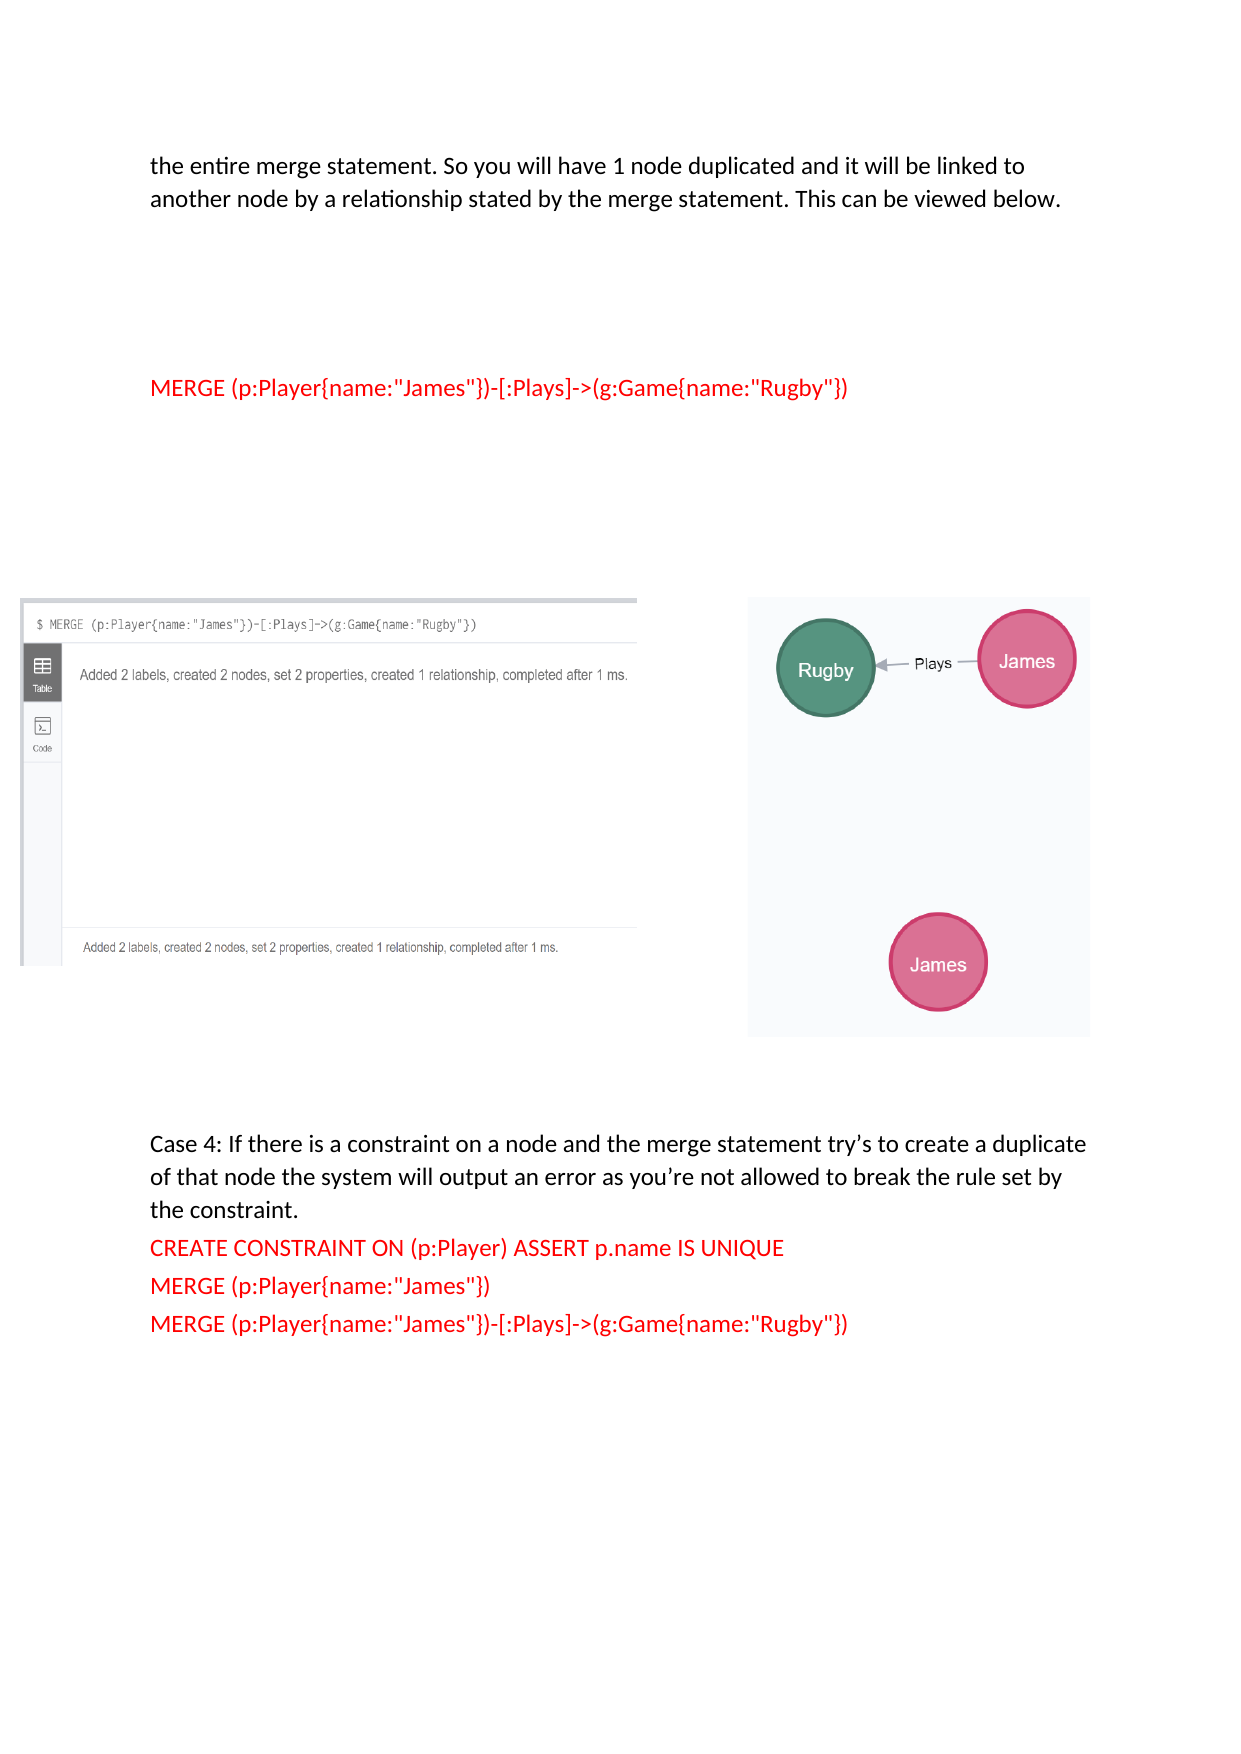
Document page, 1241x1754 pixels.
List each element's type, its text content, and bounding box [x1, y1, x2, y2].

text Case 4: If there is a constraint on a node and the merge statement try’s to create a duplicate of that node the system will output an error as you’re not allowed to break the rule set by the constraint. [150, 1128, 1090, 1225]
text MERGE (p:Player{name:"James"})-[:Plays]->(g:Game{name:"Rugby"}) [150, 372, 1090, 403]
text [150, 150, 1090, 213]
picture [747, 597, 1091, 1037]
text MERGE (p:Player{name:"James"})-[:Plays]->(g:Game{name:"Rugby"}) [150, 1308, 1090, 1338]
picture [20, 598, 637, 966]
text CREATE CONSTRAINT ON (p:Player) ASSERT p.name IS UNIQUE [150, 1232, 1090, 1263]
text MERGE (p:Player{name:"James"}) [150, 1270, 1090, 1301]
